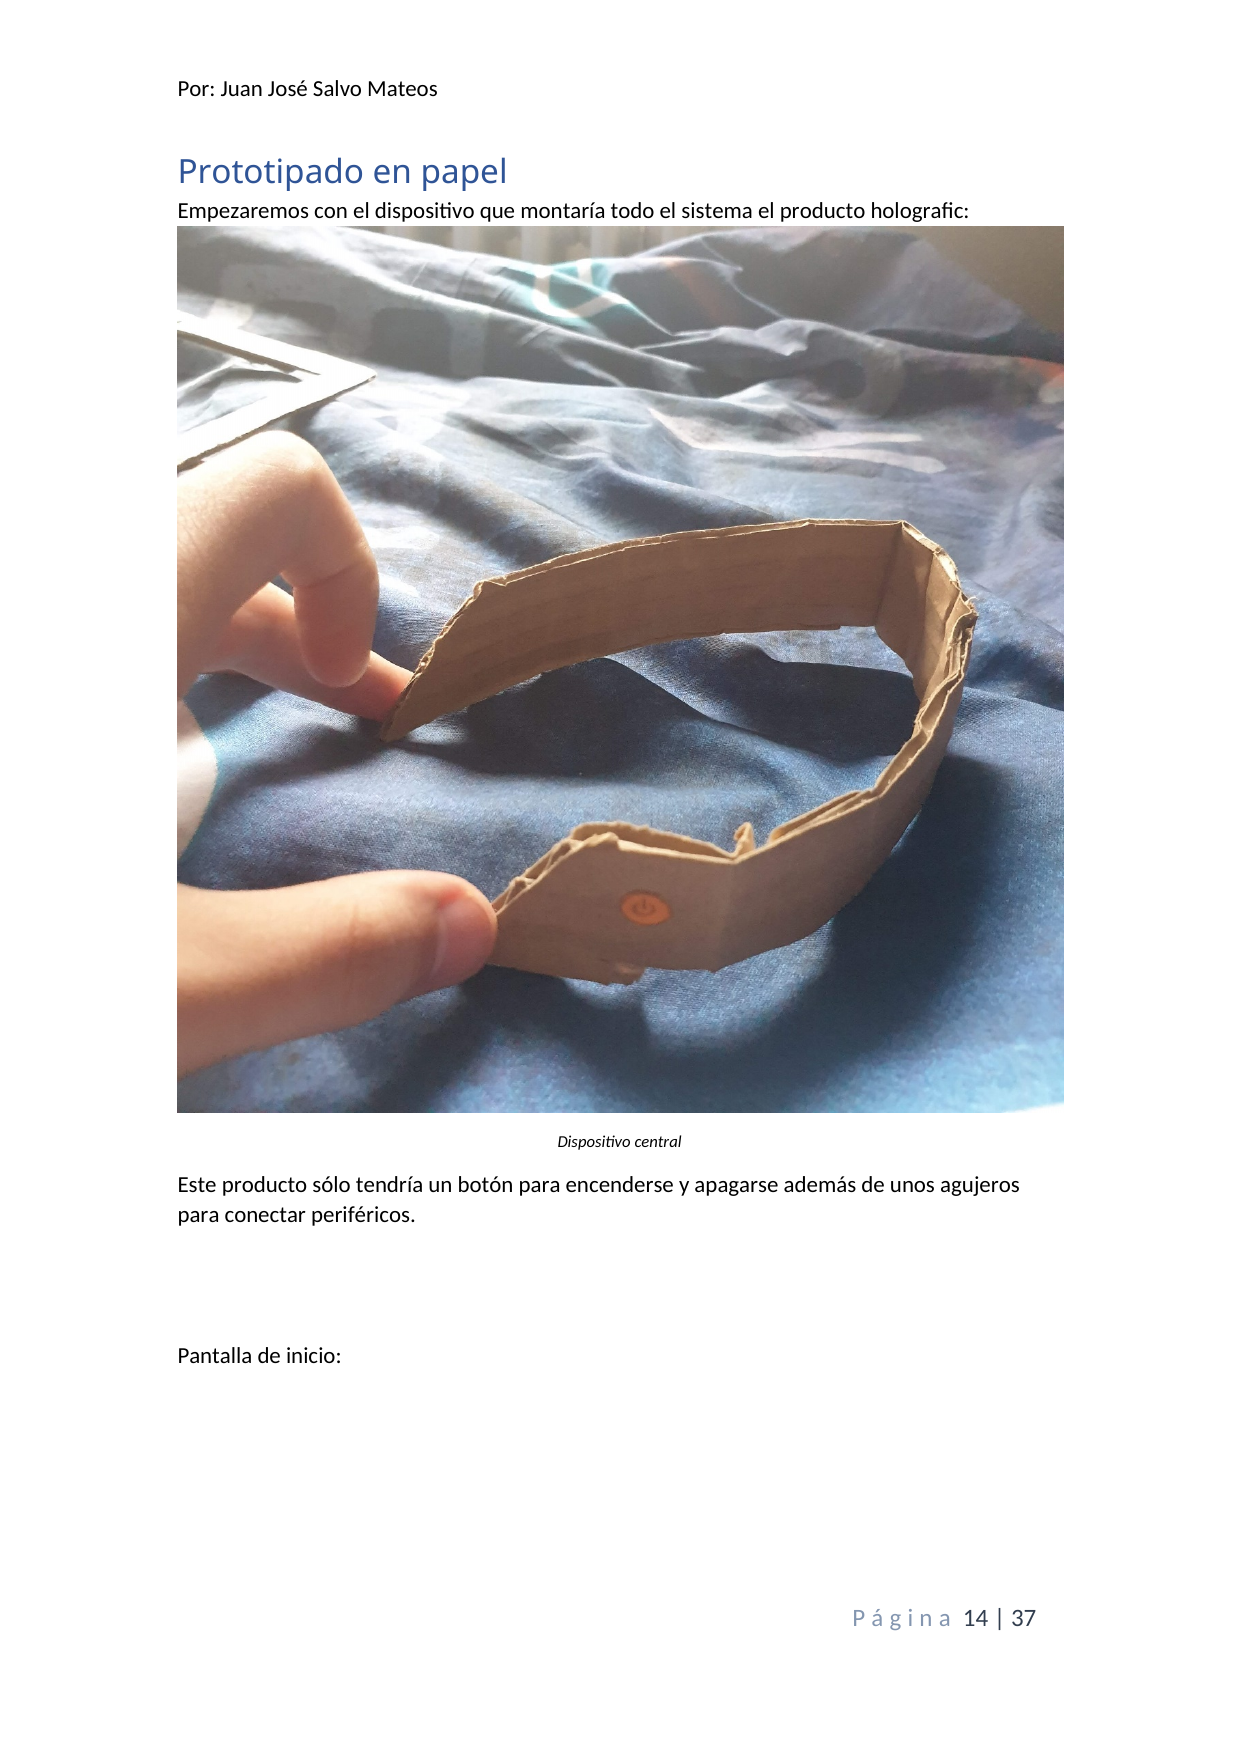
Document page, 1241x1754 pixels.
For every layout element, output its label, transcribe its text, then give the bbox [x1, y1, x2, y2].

subtitle Prototipado en papel [177, 148, 1063, 193]
picture [177, 226, 1064, 1113]
text Este producto sólo tendría un botón para encenderse y apagarse además de unos agujeros para conectar periféricos. [177, 1170, 1063, 1228]
text Dispositivo central [177, 1132, 1063, 1152]
text Empezaremos con el dispositivo que montaría todo el sistema el producto holografic: [177, 197, 1063, 226]
text Pantalla de inicio: [177, 1341, 1063, 1369]
